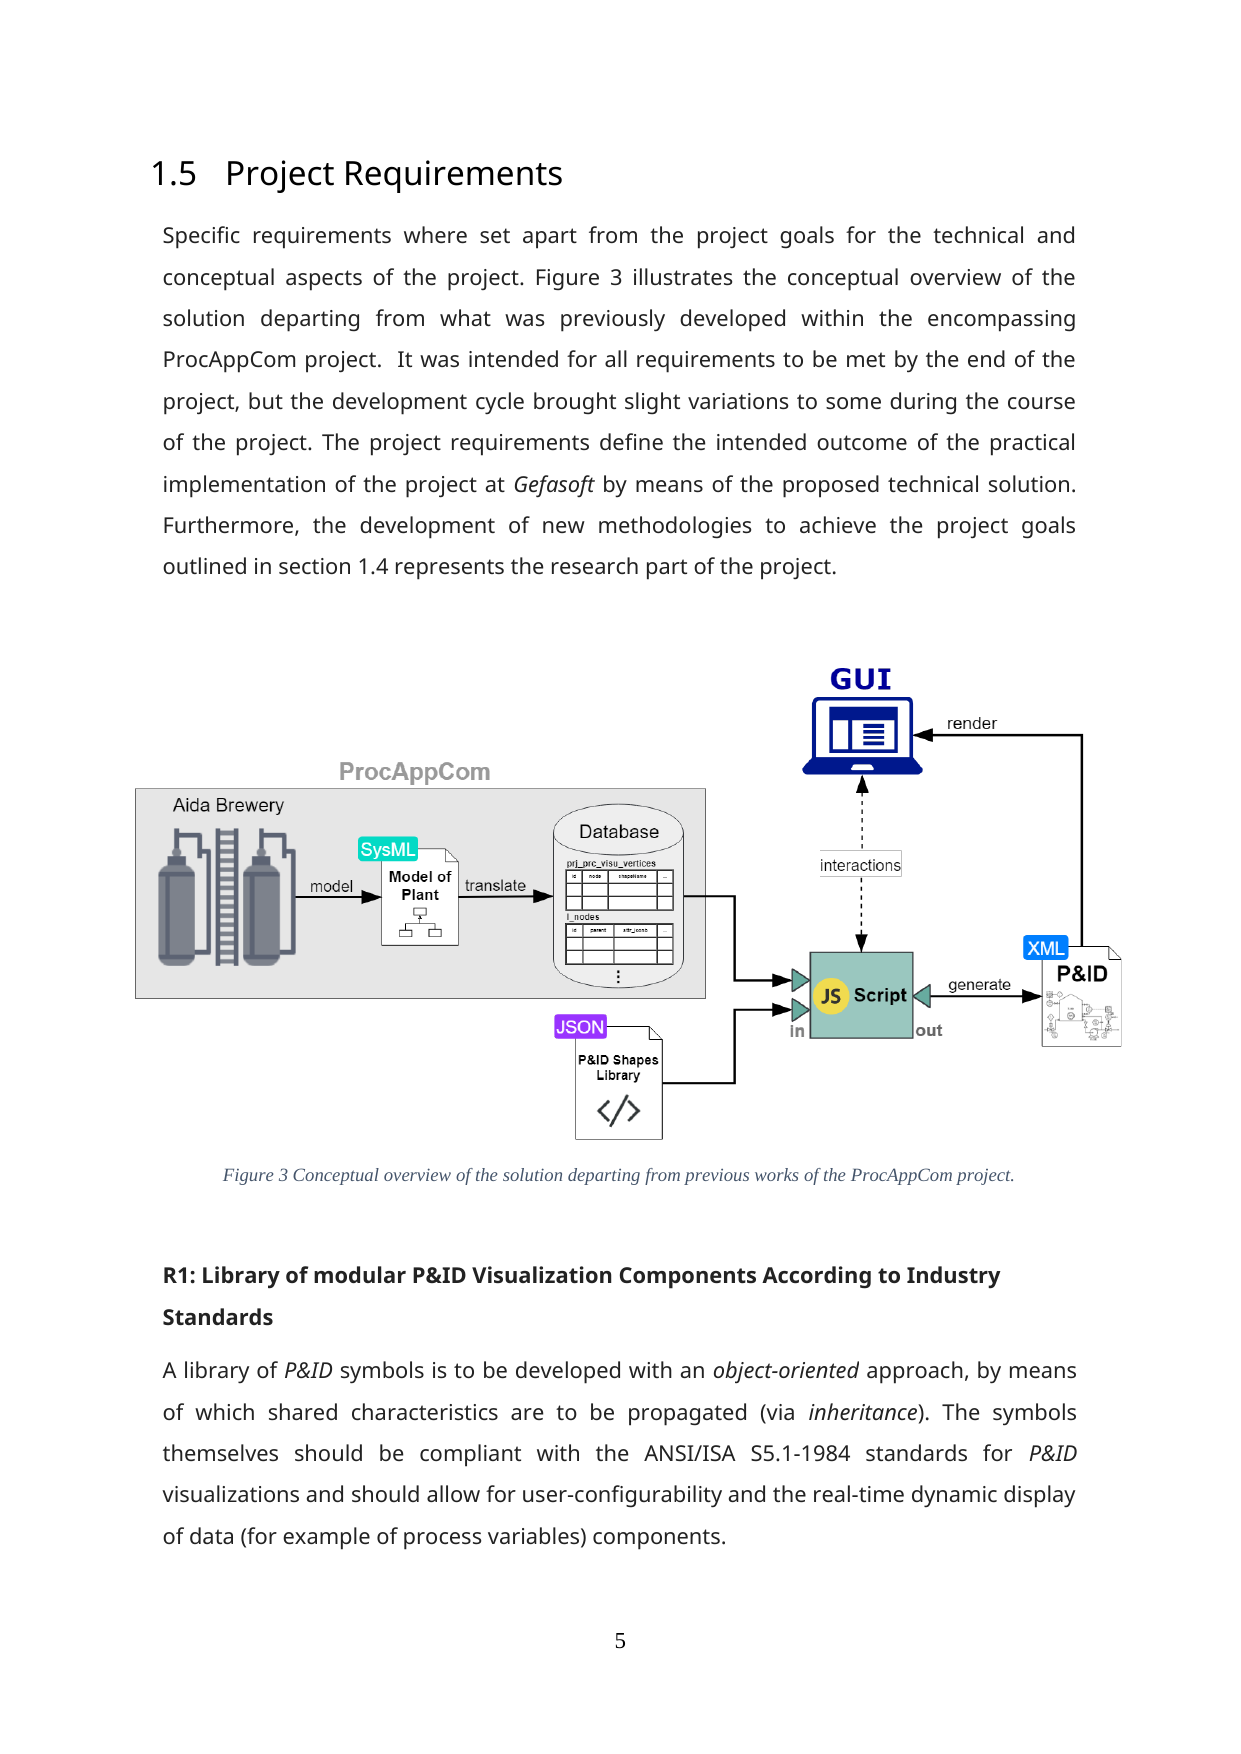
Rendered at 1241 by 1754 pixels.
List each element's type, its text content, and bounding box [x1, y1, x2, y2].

picture [135, 658, 1122, 1140]
text Project Requirements [150, 150, 1090, 195]
text A library of P&ID symbols is to be developed with an object-oriented approach, by means of which shared characteristics are to be propagated (via inheritance). The symbols themselves should be compliant with the ANSI/ISA S5.1-1984 standards for P&ID visualizations and should allow for user-configurability and the real-time dynamic display of data (for example of process variables) components. [162, 1492, 1077, 1551]
text Specific requirements where set apart from the project goals for the technical and conceptual aspects of the project. Figure 3 illustrates the conceptual overview of the solution departing from what was previously developed within the encompassing ProcAppCom project. It was intended for all requirements to be met by the end of the project, but the development cycle brought slight variations to some during the course of the project. The project requirements define the intended outcome of the practical implementation of the project at Gefasoft by means of the proposed technical solution. Furthermore, the development of new methodologies to achieve the project goals outlined in section 1.4 represents the research part of the project. [162, 220, 1077, 581]
text A library of P&ID symbols is to be developed with an object-oriented approach, by means of which shared characteristics are to be propagated (via inheritance). The symbols themselves should be compliant with the ANSI/ISA S5.1-1984 standards for P&ID visualizations and should allow for user-configurability and the real-time dynamic display of data (for example of process variables) components. [162, 1378, 1077, 1490]
text R1: Library of modular P&ID Visualization Components According to Industry Standards [162, 1260, 1077, 1331]
text Figure 3 Conceptual overview of the solution departing from previous works of the ProcAppCom project. [150, 1164, 1090, 1186]
